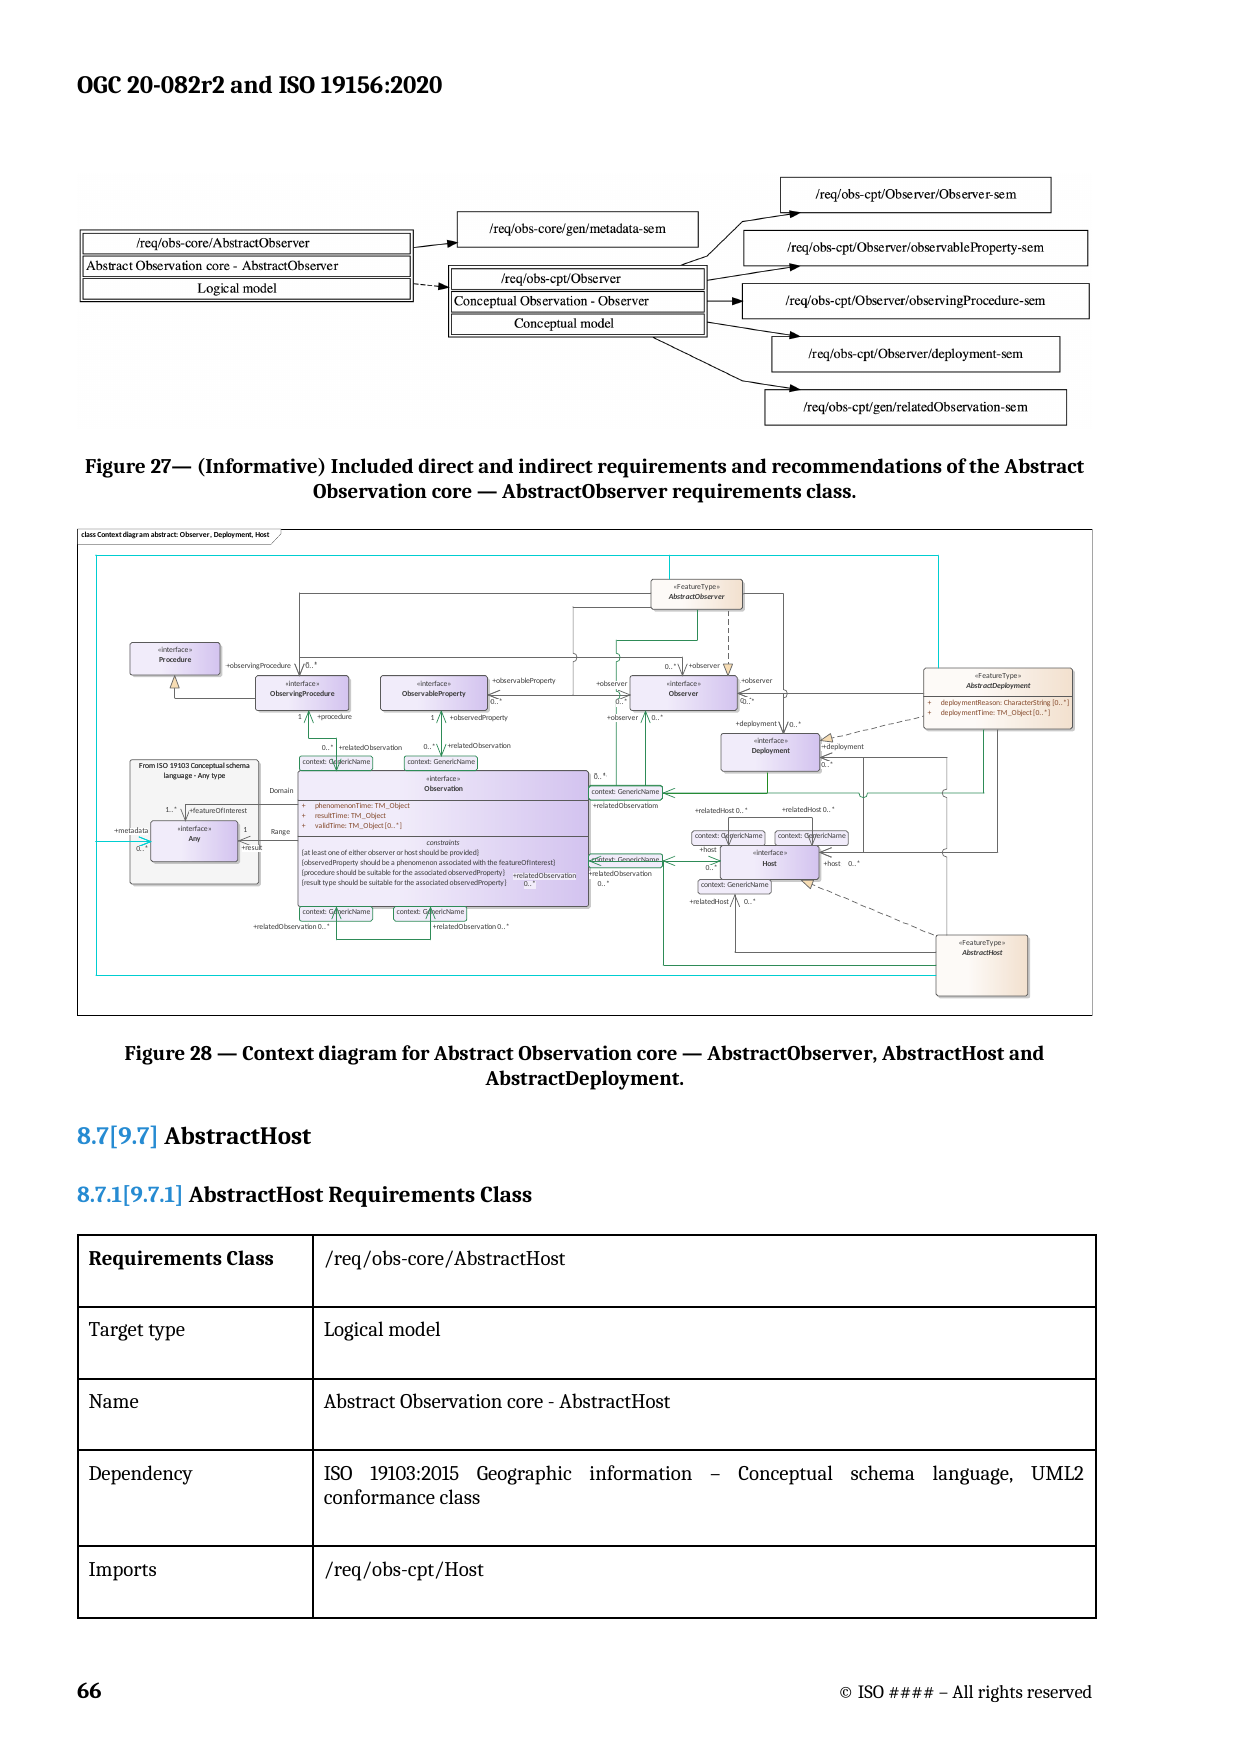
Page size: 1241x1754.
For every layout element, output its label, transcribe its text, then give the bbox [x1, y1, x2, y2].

table_cell ISO 19103:2015 Geographic information – Conceptual schema language, UML2 conformance class [314, 1451, 1095, 1545]
table_cell /req/obs-cpt/Host [314, 1547, 1095, 1617]
text Figure — Context diagram for Abstract Observation core — AbstractObserver, AbstractHost and AbstractDeployment. [77, 1041, 1092, 1091]
picture [76, 173, 1093, 429]
table_cell Dependency [79, 1451, 312, 1545]
table_cell Logical model [314, 1308, 1095, 1377]
table_header /req/obs-core/AbstractHost [314, 1236, 1095, 1306]
text Figure — (Informative) Included direct and indirect requirements and recommendations of the Abstract Observation core — AbstractObserver requirements class. [77, 453, 1092, 503]
table_cell Target type [79, 1308, 312, 1377]
table_cell Abstract Observation core - AbstractHost [314, 1380, 1095, 1449]
table_header Requirements Class [79, 1236, 312, 1306]
subtitle AbstractHost [77, 1122, 1092, 1151]
table_cell Name [79, 1380, 312, 1449]
subtitle AbstractHost Requirements Class [77, 1182, 1092, 1209]
table_cell Imports [79, 1547, 312, 1617]
